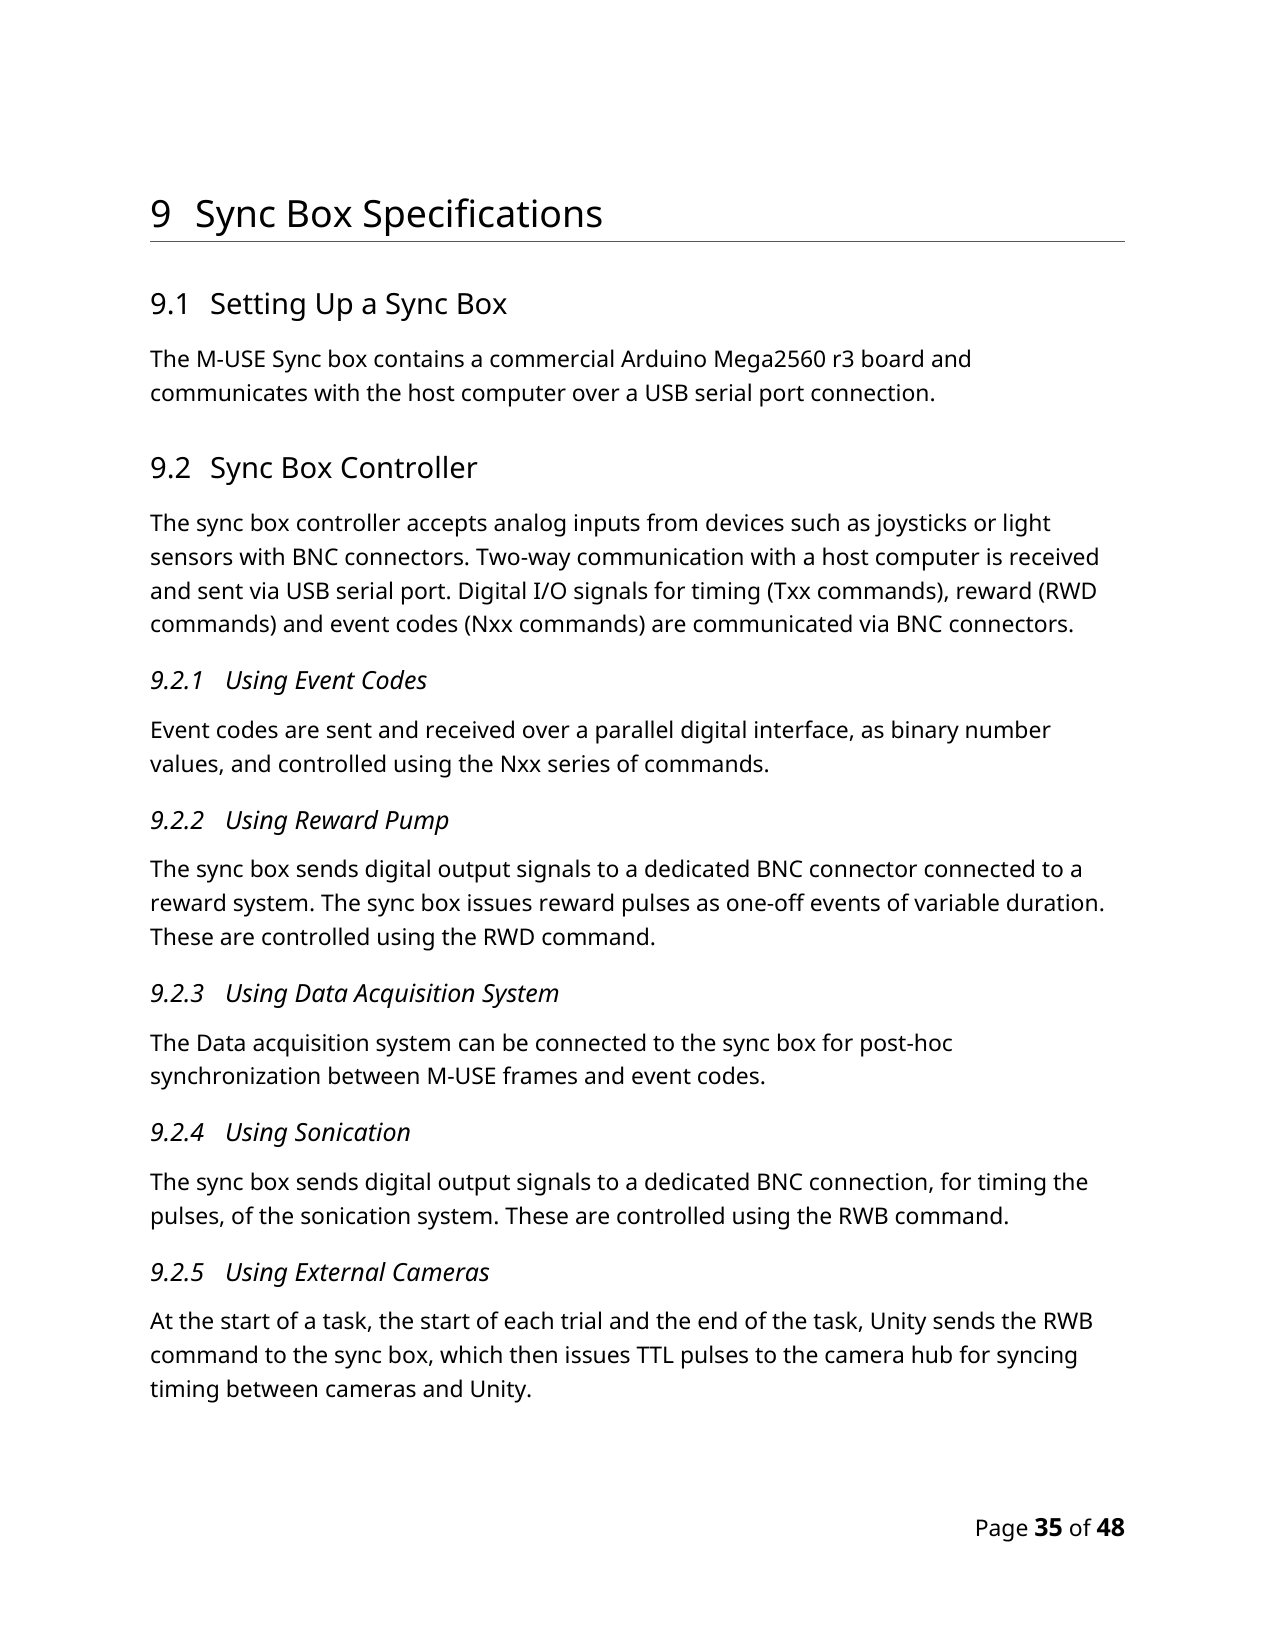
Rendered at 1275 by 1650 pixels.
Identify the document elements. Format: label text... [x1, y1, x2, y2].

subtitle Using Reward Pump [150, 802, 1125, 836]
subtitle Using Sonication [150, 1115, 1125, 1149]
text At the start of a task, the start of each trial and the end of the task, Unity sends the RWB command to the sync box, which then issues TTL pulses to the camera hub for syncing timing between cameras and Unity. [150, 1305, 1125, 1404]
subtitle Using Data Acquisition System [150, 976, 1125, 1009]
subtitle Using Event Codes [150, 663, 1125, 697]
text The sync box sends digital output signals to a dedicated BNC connection, for timing the pulses, of the sonication system. These are controlled using the RWB command. [150, 1166, 1125, 1231]
subtitle Sync Box Specifications [150, 187, 1125, 241]
text The M-USE Sync box contains a commercial Arduino Mega2560 r3 board and communicates with the host computer over a USB serial port connection. [150, 343, 1125, 408]
text The Data acquisition system can be connected to the sync box for post-hoc synchronization between M-USE frames and event codes. [150, 1027, 1125, 1092]
subtitle Using External Cameras [150, 1254, 1125, 1288]
text Event codes are sent and received over a parallel digital interface, as binary number values, and controlled using the Nxx series of commands. [150, 714, 1125, 779]
subtitle Sync Box Controller [150, 448, 1125, 487]
text The sync box controller accepts analog inputs from devices such as joysticks or light sensors with BNC connectors. Two-way communication with a host computer is received and sent via USB serial port. Digital I/O signals for timing (Txx commands), reward (RWD commands) and event codes (Nxx commands) are communicated via BNC connectors. [150, 507, 1125, 640]
subtitle Setting Up a Sync Box [150, 283, 1125, 323]
text The sync box sends digital output signals to a dedicated BNC connector connected to a reward system. The sync box issues reward pulses as one-off events of variable duration. These are controlled using the RWD command. [150, 853, 1125, 952]
